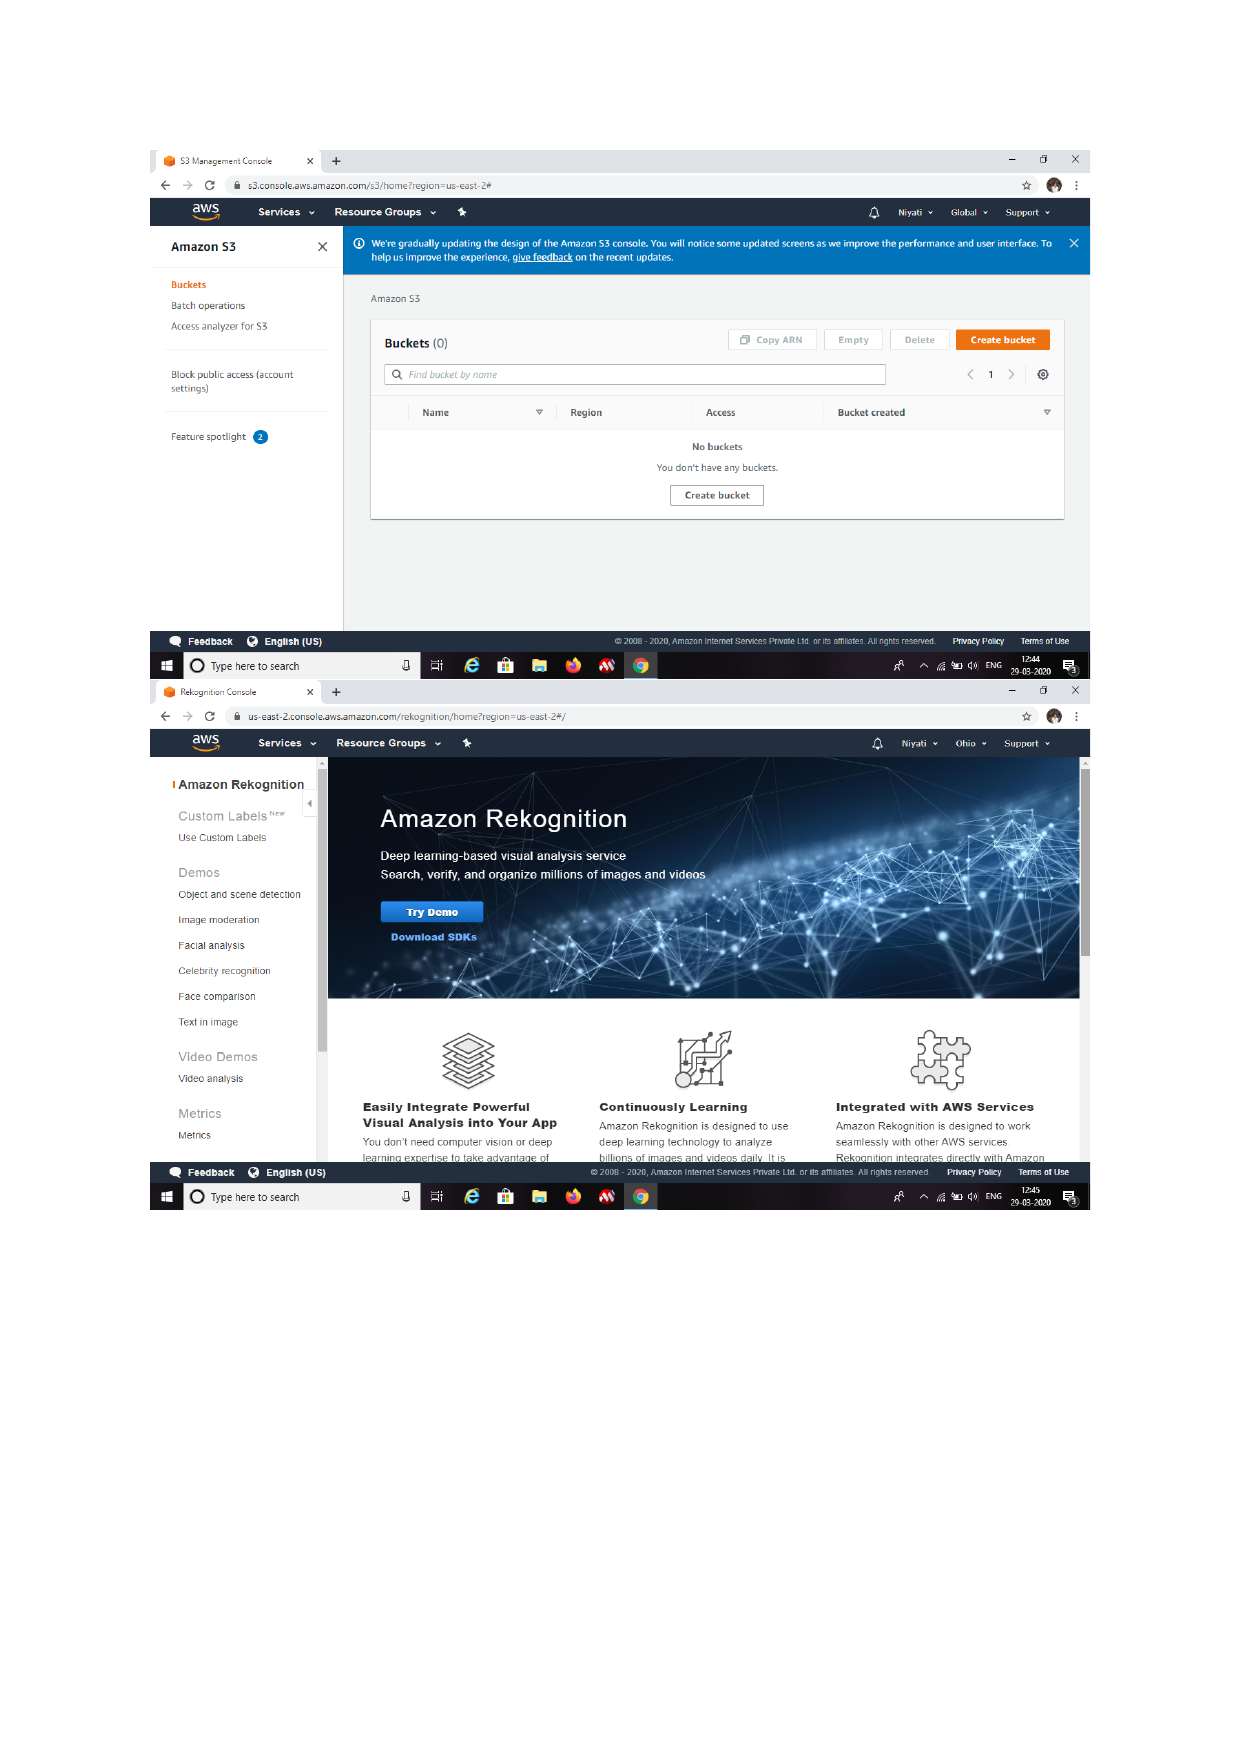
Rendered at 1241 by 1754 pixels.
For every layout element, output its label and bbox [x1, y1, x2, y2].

picture [150, 150, 1091, 679]
picture [150, 680, 1091, 1210]
